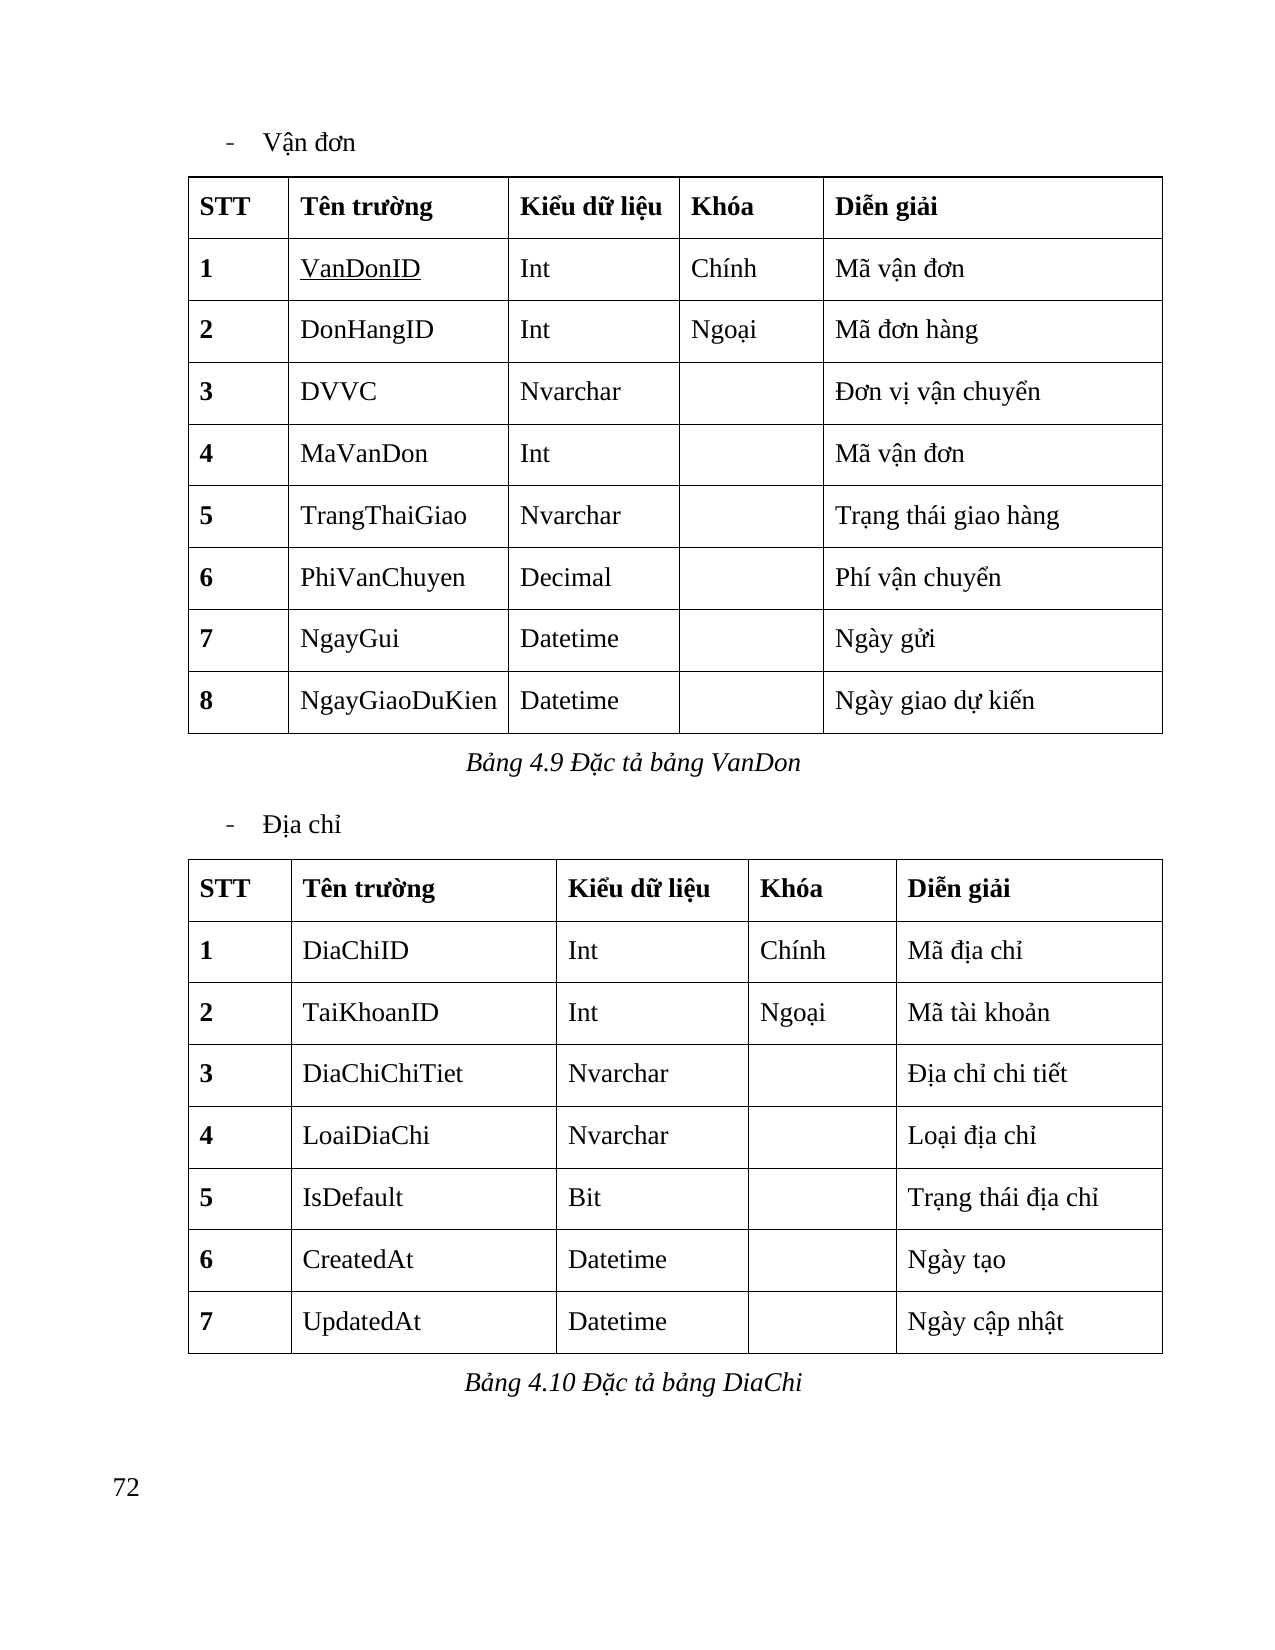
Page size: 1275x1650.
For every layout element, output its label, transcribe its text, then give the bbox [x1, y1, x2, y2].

text Bảng 4.9 Đặc tả bảng VanDon [112, 746, 1157, 777]
list Địa chỉ [225, 805, 1162, 841]
table_cell VanDonID [289, 239, 508, 300]
table_cell Mã vận đơn [824, 425, 1162, 485]
table_cell PhiVanChuyen [289, 548, 508, 609]
table_cell Ngoại [749, 983, 896, 1044]
table_cell 4 [189, 425, 288, 485]
table_cell Nvarchar [557, 1045, 748, 1106]
table_cell Int [509, 425, 679, 485]
table_header STT [189, 860, 291, 921]
table_cell Ngày giao dự kiến [824, 672, 1162, 732]
table_cell DiaChiID [292, 922, 556, 982]
table_header STT [189, 178, 288, 238]
table_cell [749, 1169, 896, 1229]
table_cell [680, 672, 823, 732]
table_cell CreatedAt [292, 1230, 556, 1291]
table_cell Bit [557, 1169, 748, 1229]
table_cell [680, 610, 823, 671]
table_cell Int [557, 983, 748, 1044]
table_cell Datetime [557, 1292, 748, 1353]
table_cell DiaChiChiTiet [292, 1045, 556, 1106]
table_cell 1 [189, 239, 288, 300]
table_cell UpdatedAt [292, 1292, 556, 1353]
table_cell [680, 425, 823, 485]
table_cell Loại địa chỉ [897, 1107, 1162, 1168]
table_cell Ngày cập nhật [897, 1292, 1162, 1353]
table_cell [749, 1292, 896, 1353]
table_cell [749, 1045, 896, 1106]
table_cell Chính [680, 239, 823, 300]
table_cell [680, 486, 823, 547]
table_cell 8 [189, 672, 288, 732]
table_cell 5 [189, 1169, 291, 1229]
table_cell LoaiDiaChi [292, 1107, 556, 1168]
table_cell DVVC [289, 363, 508, 423]
table_header Kiểu dữ liệu [509, 178, 679, 238]
table_cell Int [509, 239, 679, 300]
table_cell [749, 1230, 896, 1291]
table_cell Phí vận chuyển [824, 548, 1162, 609]
table_cell 4 [189, 1107, 291, 1168]
table_header Tên trường [292, 860, 556, 921]
table_cell Ngoại [680, 301, 823, 362]
table_header Diễn giải [824, 178, 1162, 238]
table_cell Địa chỉ chi tiết [897, 1045, 1162, 1106]
table_cell Mã địa chỉ [897, 922, 1162, 982]
table_cell Nvarchar [557, 1107, 748, 1168]
table_header Khóa [749, 860, 896, 921]
table_cell TrangThaiGiao [289, 486, 508, 547]
table_cell 2 [189, 301, 288, 362]
table_cell 7 [189, 610, 288, 671]
table_cell 1 [189, 922, 291, 982]
table_cell Mã tài khoản [897, 983, 1162, 1044]
table_cell Datetime [557, 1230, 748, 1291]
table_cell Trạng thái địa chỉ [897, 1169, 1162, 1229]
table_cell Nvarchar [509, 363, 679, 423]
table_header Tên trường [289, 178, 508, 238]
table_cell 6 [189, 1230, 291, 1291]
table_header Diễn giải [897, 860, 1162, 921]
table_cell [680, 363, 823, 423]
table_cell 6 [189, 548, 288, 609]
table_cell Mã đơn hàng [824, 301, 1162, 362]
table_cell Int [557, 922, 748, 982]
table_cell Trạng thái giao hàng [824, 486, 1162, 547]
table_cell Datetime [509, 610, 679, 671]
table_cell 3 [189, 363, 288, 423]
table_cell [680, 548, 823, 609]
table_cell Chính [749, 922, 896, 982]
table_cell Đơn vị vận chuyển [824, 363, 1162, 423]
table_cell Decimal [509, 548, 679, 609]
list Vận đơn [225, 123, 1162, 159]
table_cell DonHangID [289, 301, 508, 362]
table_header Kiểu dữ liệu [557, 860, 748, 921]
table_cell Datetime [509, 672, 679, 732]
table_cell 2 [189, 983, 291, 1044]
table_cell TaiKhoanID [292, 983, 556, 1044]
table_cell Nvarchar [509, 486, 679, 547]
text Bảng 4.10 Đặc tả bảng DiaChi [112, 1367, 1157, 1398]
table_cell Ngày tạo [897, 1230, 1162, 1291]
table_cell Ngày gửi [824, 610, 1162, 671]
table_cell NgayGui [289, 610, 508, 671]
table_cell 5 [189, 486, 288, 547]
table_header Khóa [680, 178, 823, 238]
table_cell NgayGiaoDuKien [289, 672, 508, 732]
table_cell [749, 1107, 896, 1168]
table_cell 3 [189, 1045, 291, 1106]
table_cell Mã vận đơn [824, 239, 1162, 300]
table_cell IsDefault [292, 1169, 556, 1229]
table_cell 7 [189, 1292, 291, 1353]
table_cell Int [509, 301, 679, 362]
table_cell MaVanDon [289, 425, 508, 485]
